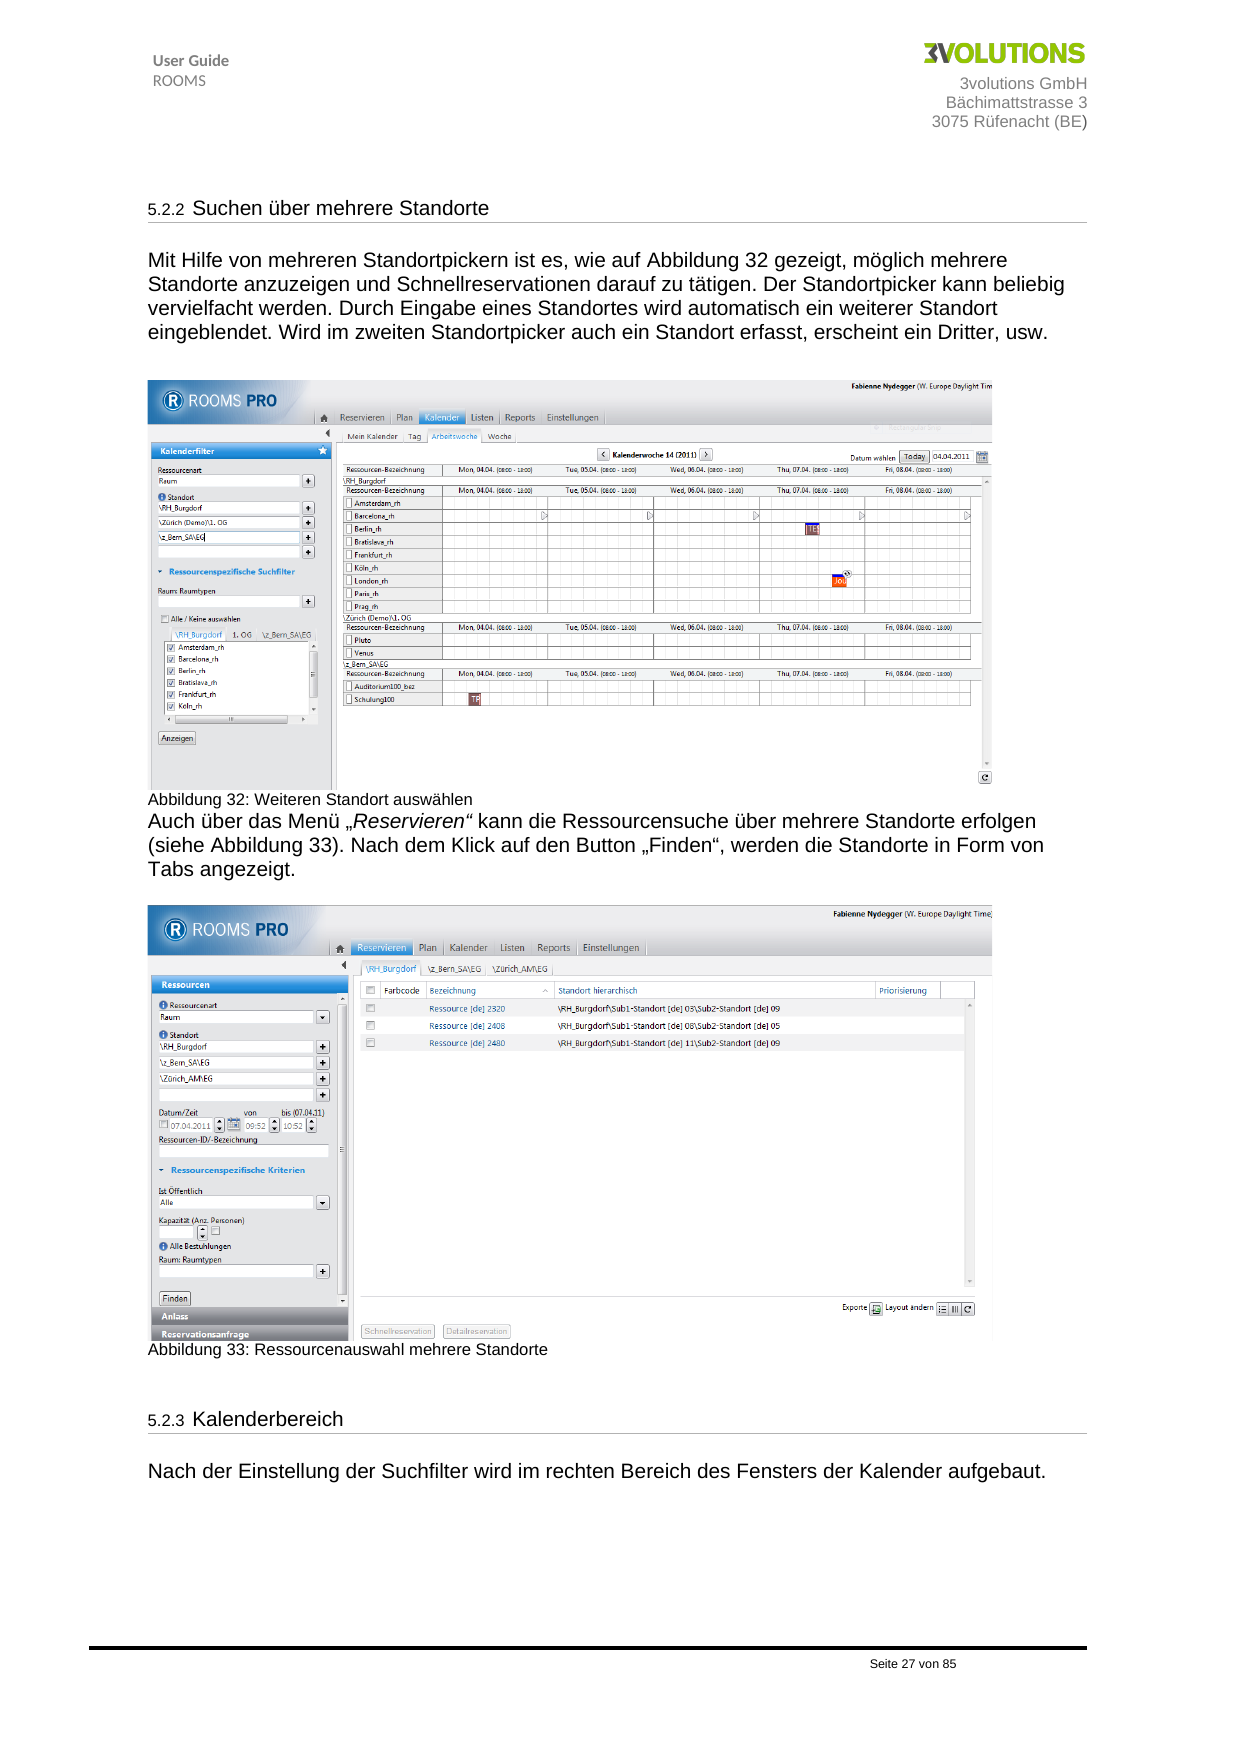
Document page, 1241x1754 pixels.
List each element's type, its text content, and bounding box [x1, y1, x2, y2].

picture [921, 40, 1088, 66]
text Mit Hilfe von mehreren Standortpickern ist es, wie auf Abbildung 32 gezeigt, möglich mehrere Standorte anzuzeigen und Schnellreservationen darauf zu tätigen. Der Standortpicker kann beliebig vervielfacht werden. Durch Eingabe eines Standortes wird automatisch ein weiterer Standort eingeblendet. Wird im zweiten Standortpicker auch ein Standort erfasst, erscheint ein Dritter, usw. [148, 248, 1087, 343]
text Nach der Einstellung der Suchfilter wird im rechten Bereich des Fensters der Kalender aufgebaut. [148, 1459, 1087, 1483]
subtitle Suchen über mehrere Standorte [147, 196, 1087, 223]
picture [147, 380, 993, 790]
picture [147, 905, 993, 1341]
text Auch über das Menü „Reservieren“ kann die Ressourcensuche über mehrere Standorte erfolgen (siehe Abbildung 33). Nach dem Klick auf den Button „Finden“, werden die Standorte in Form von Tabs angezeigt. [148, 809, 1087, 881]
text Abbildung 33: Ressourcenauswahl mehrere Standorte [148, 1340, 1087, 1359]
text Abbildung 32: Weiteren Standort auswählen [148, 790, 1087, 809]
subtitle Kalenderbereich [147, 1407, 1087, 1434]
